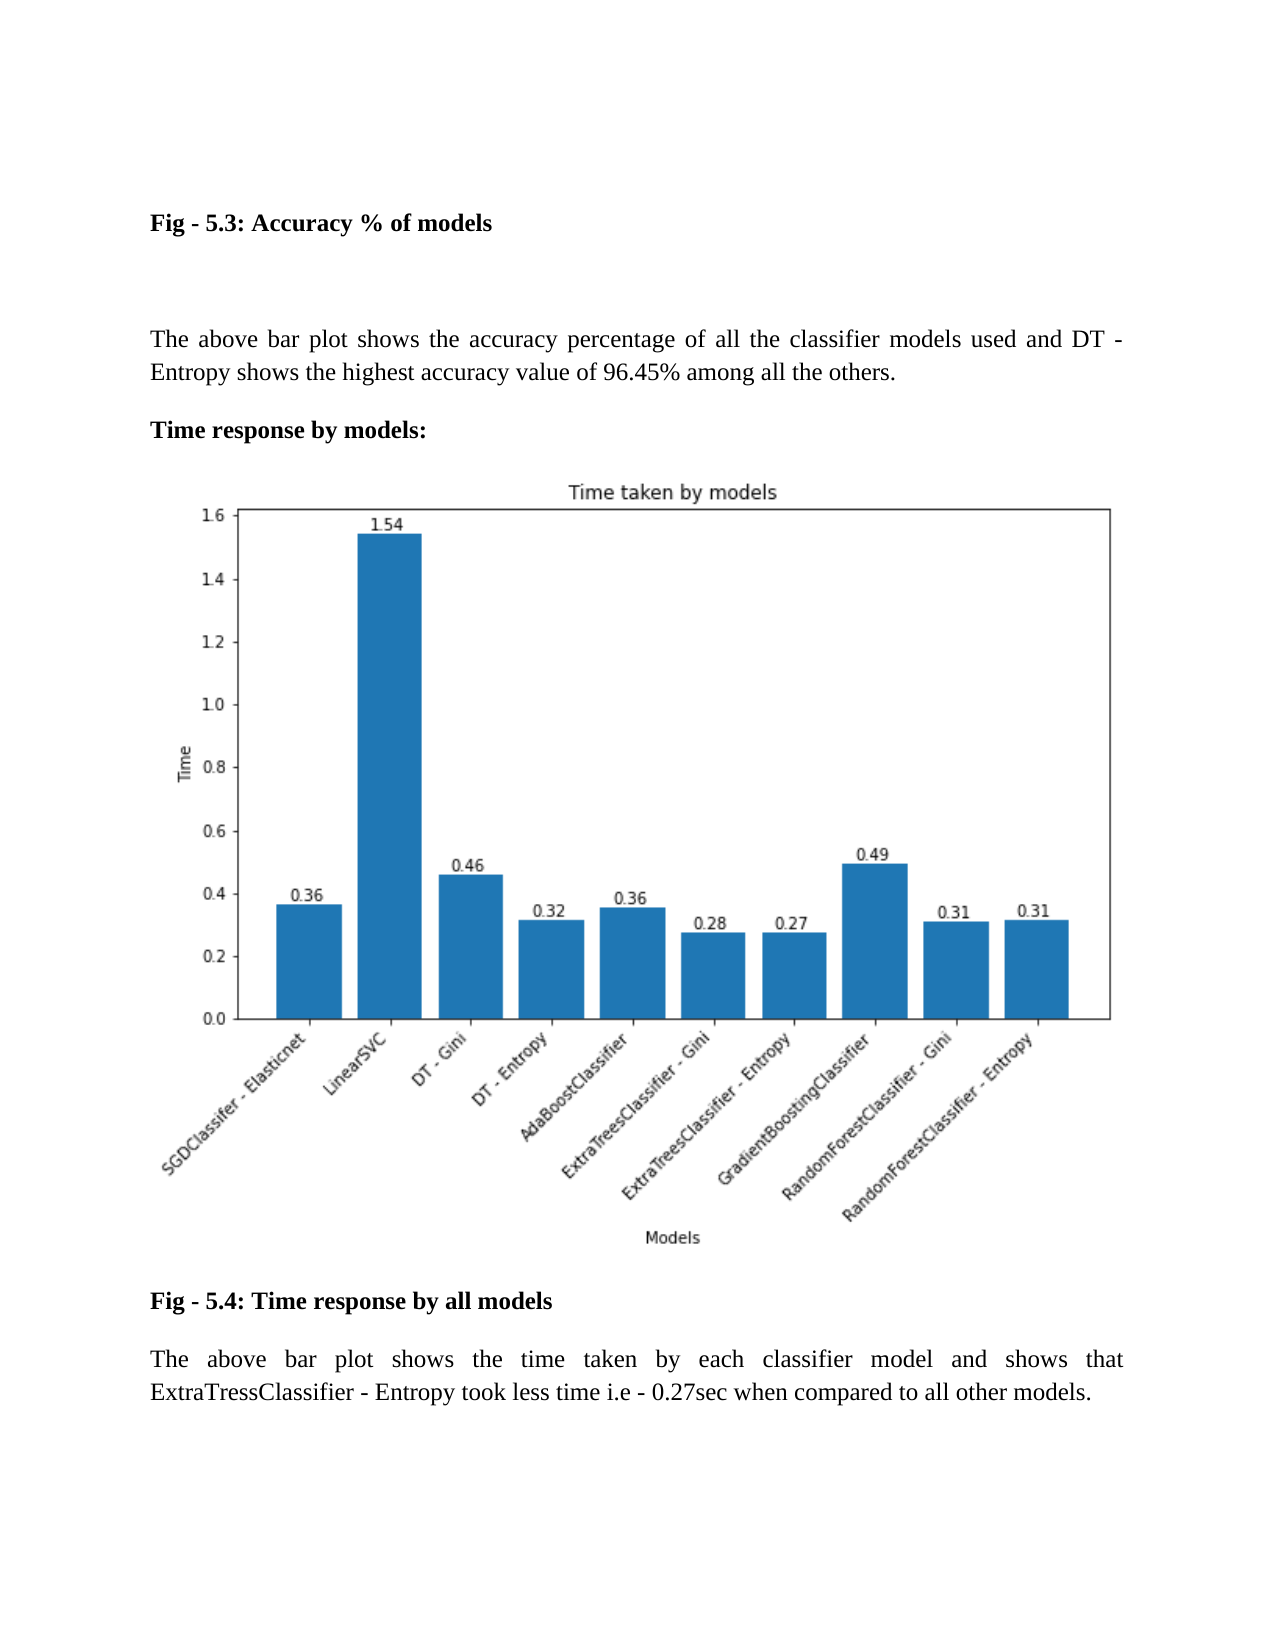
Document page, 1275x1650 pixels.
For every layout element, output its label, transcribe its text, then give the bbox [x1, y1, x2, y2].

text Fig - 5.3: Accuracy % of models [150, 208, 1125, 237]
text The above bar plot shows the accuracy percentage of all the classifier models used and DT - Entropy shows the highest accuracy value of 96.45% among all the others. [150, 324, 1125, 386]
picture [150, 473, 1119, 1258]
text Fig - 5.4: Time response by all models [150, 1286, 1125, 1315]
text The above bar plot shows the time taken by each classifier model and shows that ExtraTressClassifier - Entropy took less time i.e - 0.27sec when compared to all other models. [150, 1344, 1125, 1406]
text Time response by models: [150, 415, 1125, 444]
